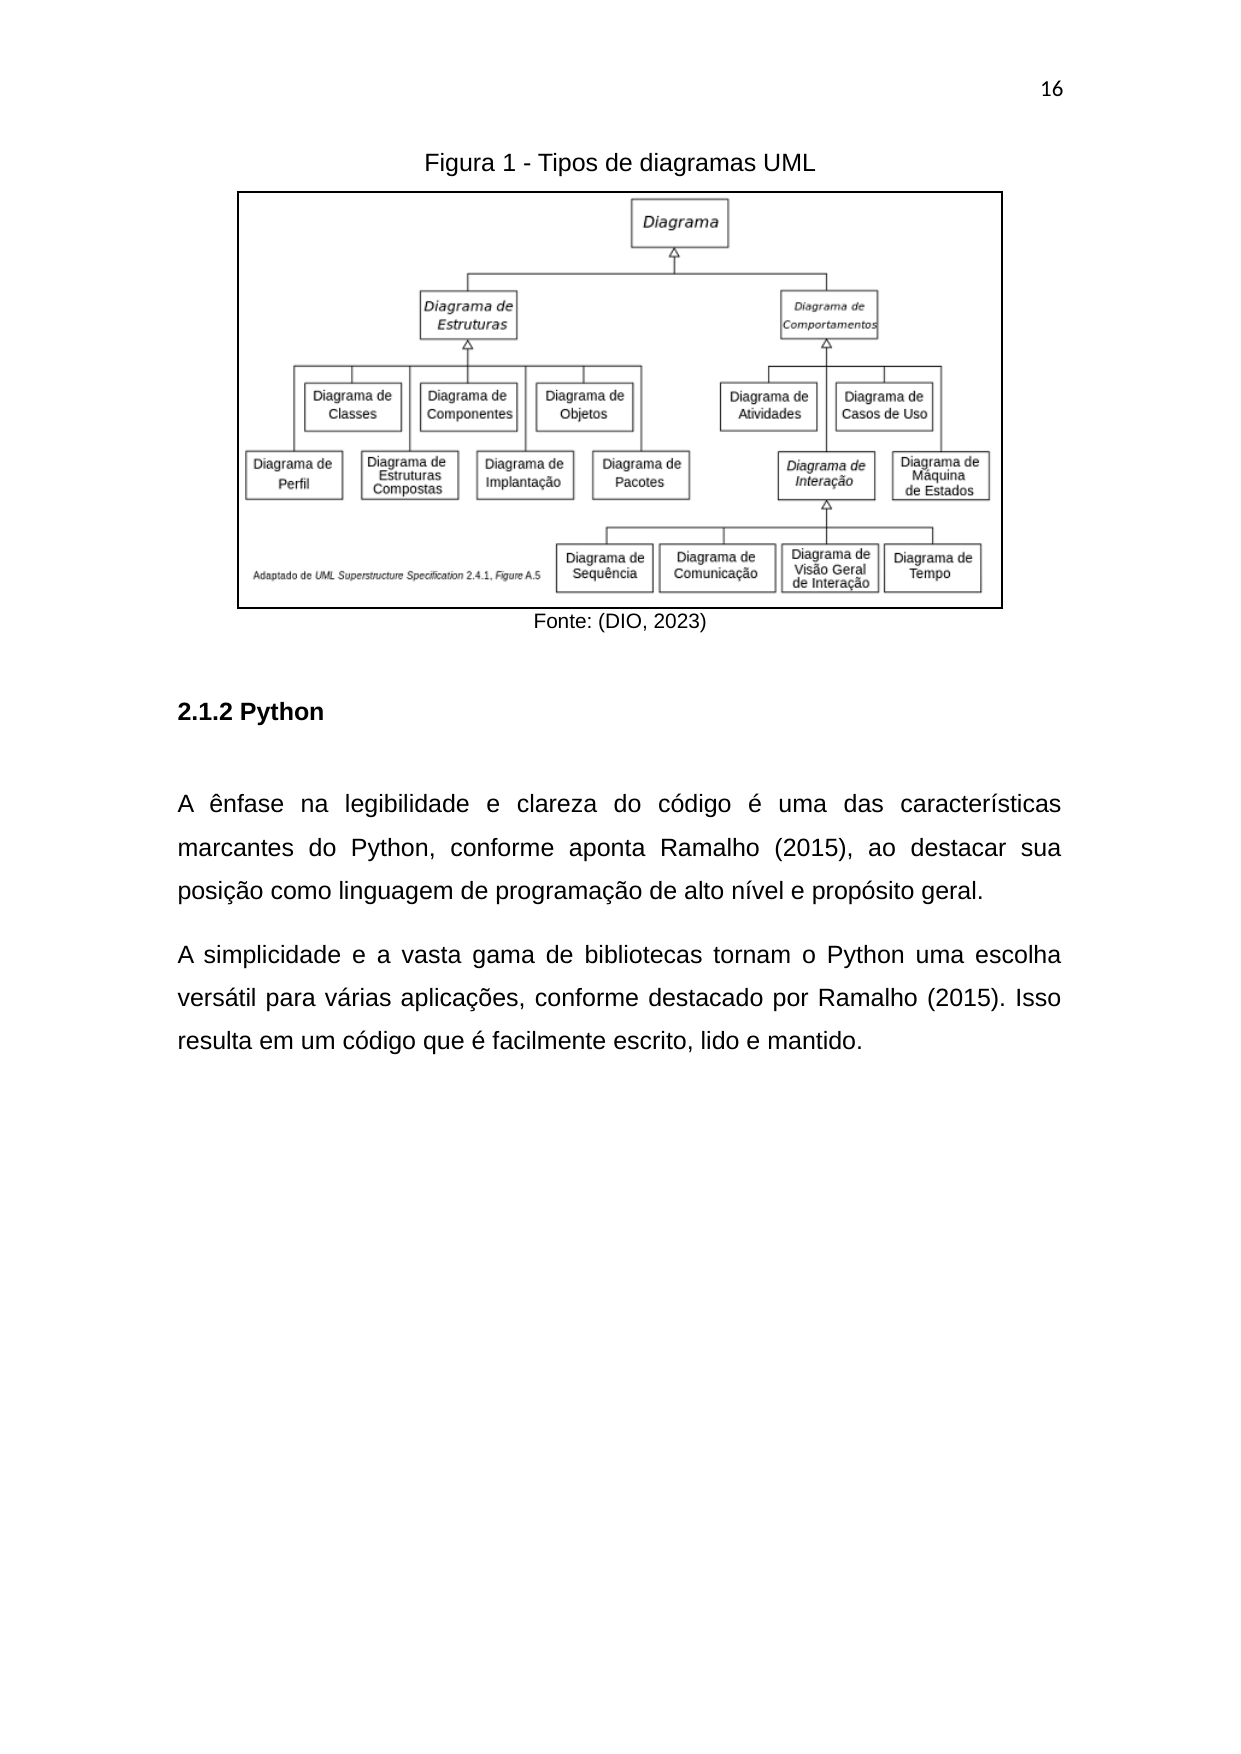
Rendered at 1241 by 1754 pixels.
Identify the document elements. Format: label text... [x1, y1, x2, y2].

text A ênfase na legibilidade e clareza do código é uma das características marcantes do Python, conforme aponta Ramalho (2015), ao destacar sua posição como linguagem de programação de alto nível e propósito geral. [177, 789, 1063, 904]
text Fonte: (DIO, 2023) [177, 609, 1063, 633]
subtitle 2.1.2 Python [177, 697, 1063, 726]
text A simplicidade e a vasta gama de bibliotecas tornam o Python uma escolha versátil para várias aplicações, conforme destacado por Ramalho (2015). Isso resulta em um código que é facilmente escrito, lido e mantido. [177, 940, 1063, 1055]
text Figura 1 - Tipos de diagramas UML [177, 148, 1063, 176]
picture [239, 193, 1001, 607]
